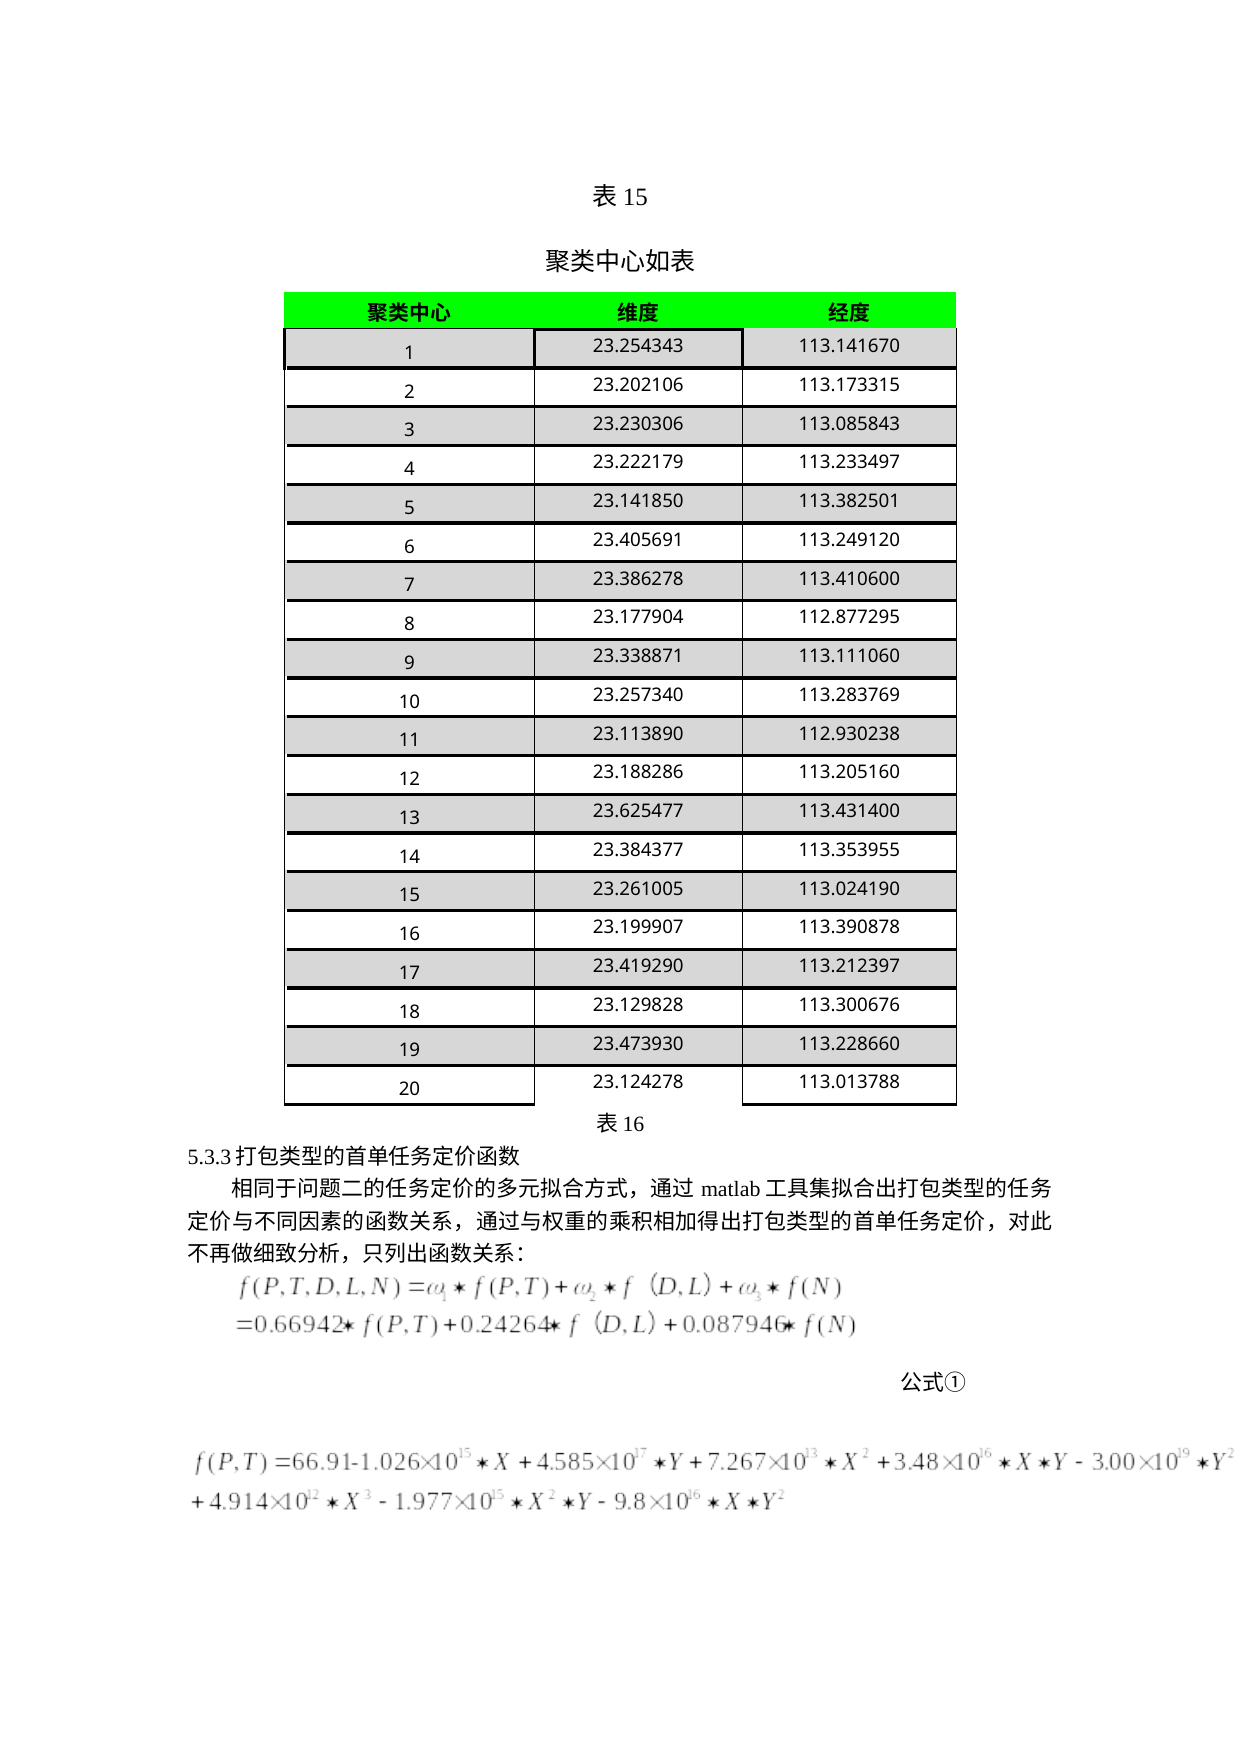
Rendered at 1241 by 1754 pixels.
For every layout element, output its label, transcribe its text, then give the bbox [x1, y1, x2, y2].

table_cell 5 [285, 483, 534, 521]
table_cell 4 [285, 444, 534, 483]
table_cell 113.212397 [743, 951, 956, 986]
table_cell 23.386278 [535, 563, 742, 599]
text 公式① [187, 1268, 1053, 1398]
table_cell 23.625477 [535, 796, 742, 831]
table_cell 113.085843 [743, 408, 956, 444]
table_cell 113.410600 [743, 563, 956, 599]
text 公式② [187, 1431, 1053, 1528]
table_cell 9 [285, 638, 534, 676]
table_cell 19 [285, 1025, 534, 1064]
table_cell 113.431400 [743, 796, 956, 831]
table_cell 14 [285, 831, 534, 870]
table_cell 23.384377 [535, 835, 742, 870]
table_cell 16 [285, 909, 534, 948]
table_cell 113.141670 [744, 328, 956, 366]
table_cell 113.173315 [743, 370, 956, 405]
table_cell 112.877295 [743, 602, 956, 638]
table_cell 3 [285, 405, 534, 444]
table_cell 23.188286 [535, 757, 742, 793]
table_cell 18 [285, 986, 534, 1025]
table_cell 23.419290 [535, 951, 742, 986]
table_cell 23.473930 [535, 1028, 742, 1064]
table_cell 112.930238 [743, 718, 956, 754]
table_cell 15 [285, 870, 534, 909]
table_cell 2 [285, 367, 534, 405]
table_cell 23.177904 [535, 602, 742, 638]
table_cell 12 [285, 754, 534, 793]
table_cell 113.390878 [743, 912, 956, 948]
table_cell 1 [286, 329, 533, 366]
table_cell 23.338871 [535, 641, 742, 676]
table_header 维度 [534, 292, 742, 328]
text 相同于问题二的任务定价的多元拟合方式，通过matlab工具集拟合出打包类型的任务定价与不同因素的函数关系，通过与权重的乘积相加得出打包类型的首单任务定价，对此不再做细致分析，只列出函数关系： [187, 1171, 1053, 1268]
table_cell 23.141850 [535, 486, 742, 521]
table_cell 113.283769 [743, 680, 956, 715]
table_cell 113.353955 [743, 835, 956, 870]
table_cell 13 [285, 793, 534, 831]
table_cell 23.129828 [535, 990, 742, 1025]
text 聚类中心如表 [187, 227, 1053, 292]
table_cell 23.254343 [536, 331, 741, 366]
table_cell 8 [285, 599, 534, 638]
table_cell 7 [285, 560, 534, 599]
table_cell 23.261005 [535, 873, 742, 909]
table_cell 113.300676 [743, 990, 956, 1025]
table_cell 11 [285, 715, 534, 754]
table_cell 23.124278 [535, 1067, 742, 1103]
table_cell 23.199907 [535, 912, 742, 948]
table_cell 23.405691 [535, 525, 742, 560]
text 表16 [187, 1106, 1053, 1138]
table_cell 113.228660 [743, 1028, 956, 1064]
table_cell 10 [285, 676, 534, 715]
table_cell 113.024190 [743, 873, 956, 909]
table_header 经度 [742, 292, 956, 328]
text 5.3.3打包类型的首单任务定价函数 [187, 1138, 1053, 1171]
table_header 聚类中心 [284, 292, 534, 328]
table_cell 113.111060 [743, 641, 956, 676]
table_cell 23.230306 [535, 408, 742, 444]
table_cell 113.205160 [743, 757, 956, 793]
table_cell 17 [285, 948, 534, 986]
table_cell 23.222179 [535, 447, 742, 483]
table_cell 113.233497 [743, 447, 956, 483]
table_cell 113.382501 [743, 486, 956, 521]
table_cell 23.202106 [535, 370, 742, 405]
table_cell 113.249120 [743, 525, 956, 560]
table_cell 20 [285, 1064, 534, 1103]
table_cell 113.013788 [743, 1067, 956, 1103]
table_cell 23.113890 [535, 718, 742, 754]
text 表15 [187, 162, 1053, 227]
table_cell 6 [285, 521, 534, 560]
table_cell 23.257340 [535, 680, 742, 715]
